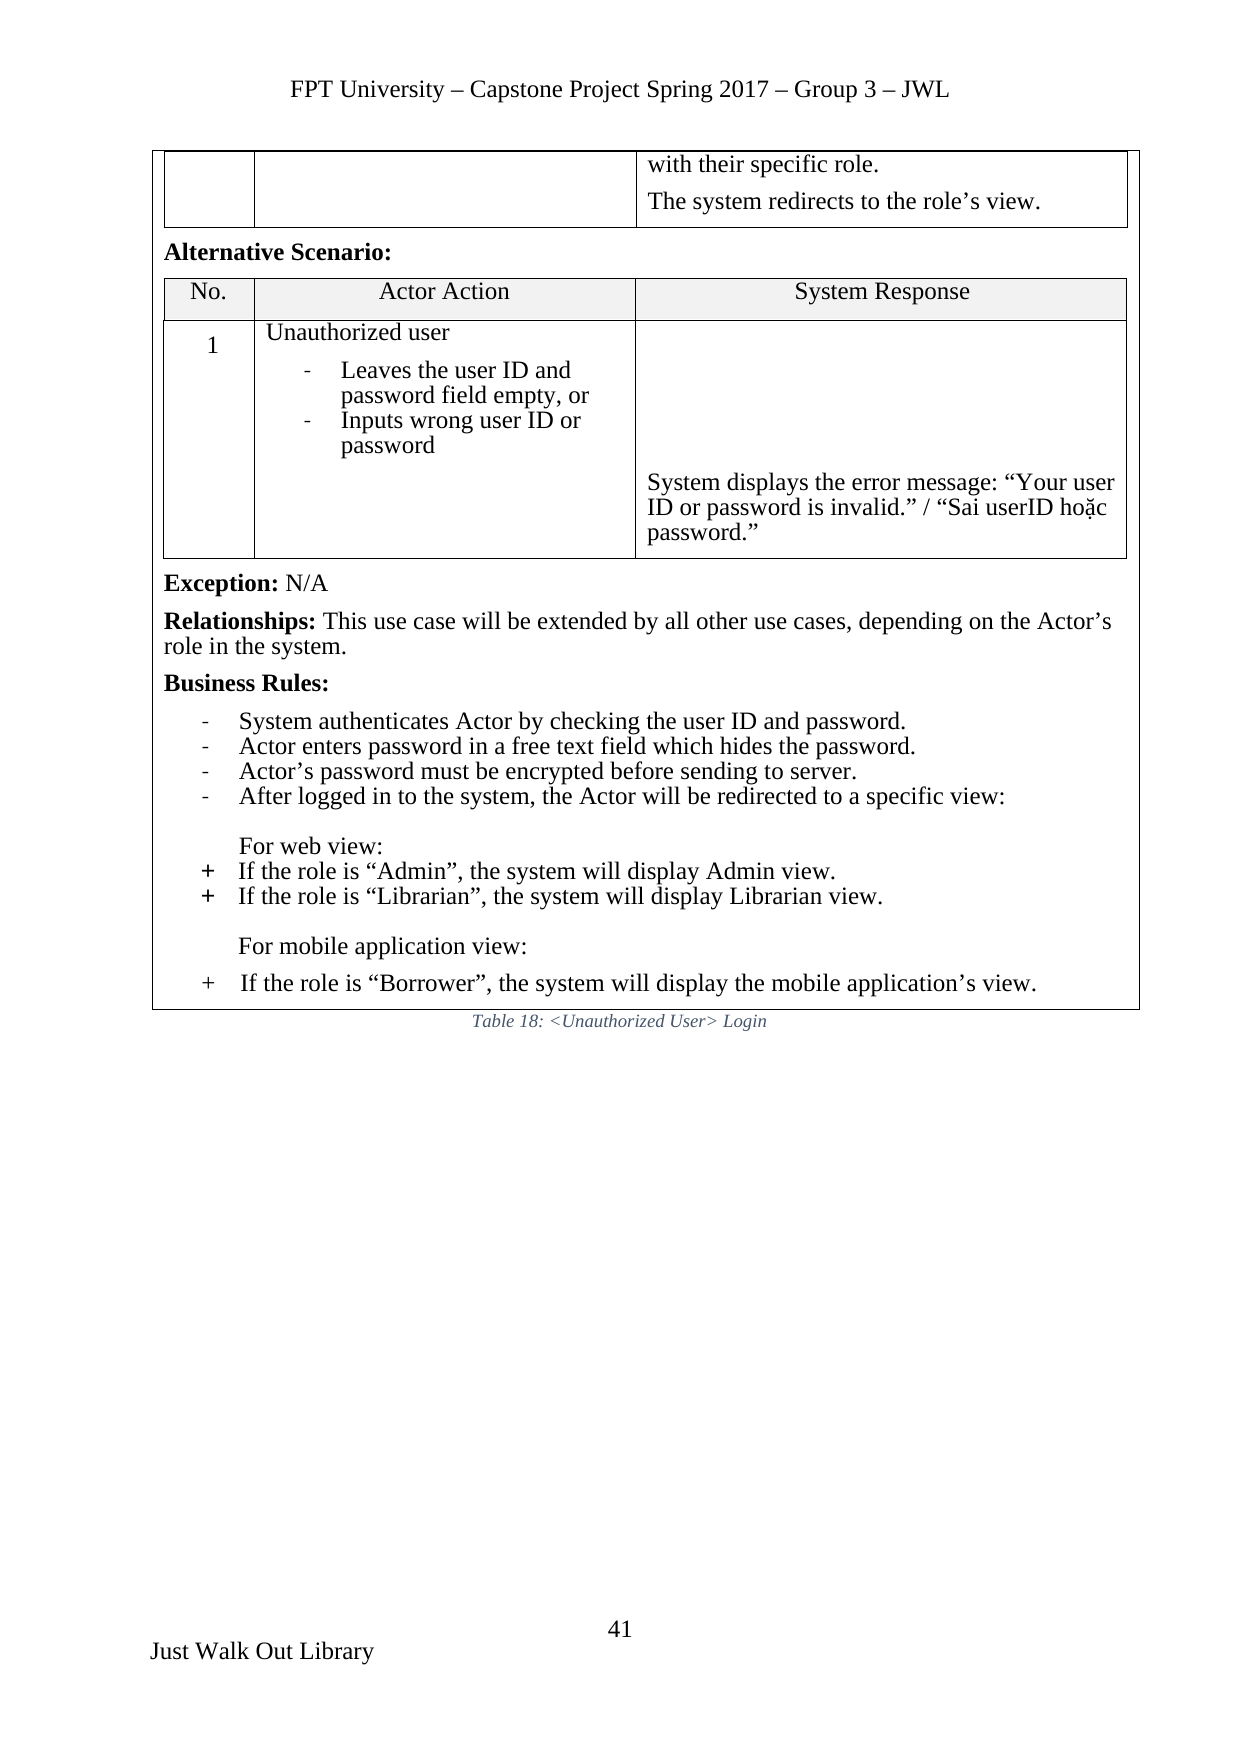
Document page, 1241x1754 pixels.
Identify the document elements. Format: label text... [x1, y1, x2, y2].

text Table 18: <Unauthorized User> Login [150, 1010, 1090, 1032]
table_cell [153, 151, 1139, 1009]
